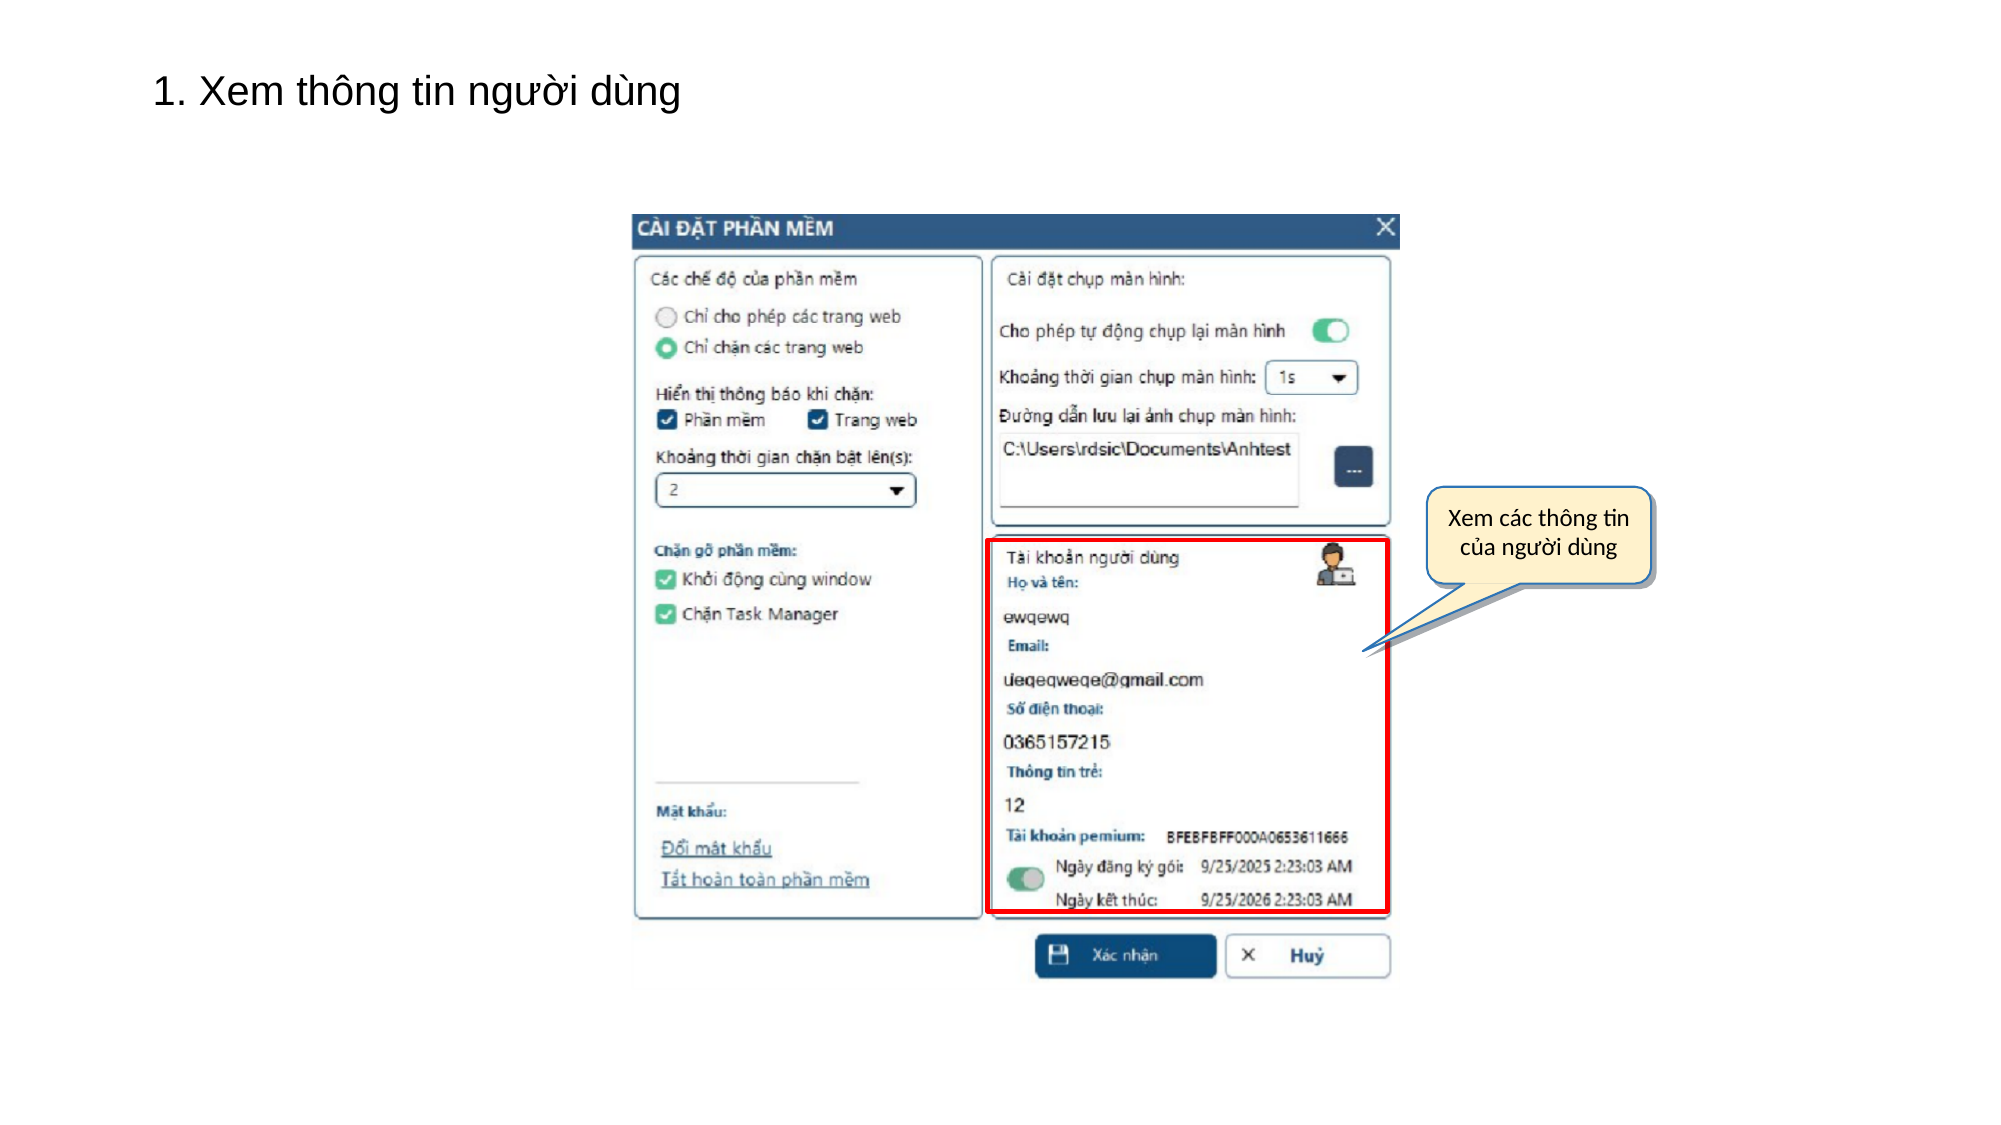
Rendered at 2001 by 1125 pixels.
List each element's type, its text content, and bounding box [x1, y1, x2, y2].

picture [990, 542, 1385, 909]
list Xem thông tin người dùng [152, 66, 1867, 114]
picture [631, 214, 1400, 990]
